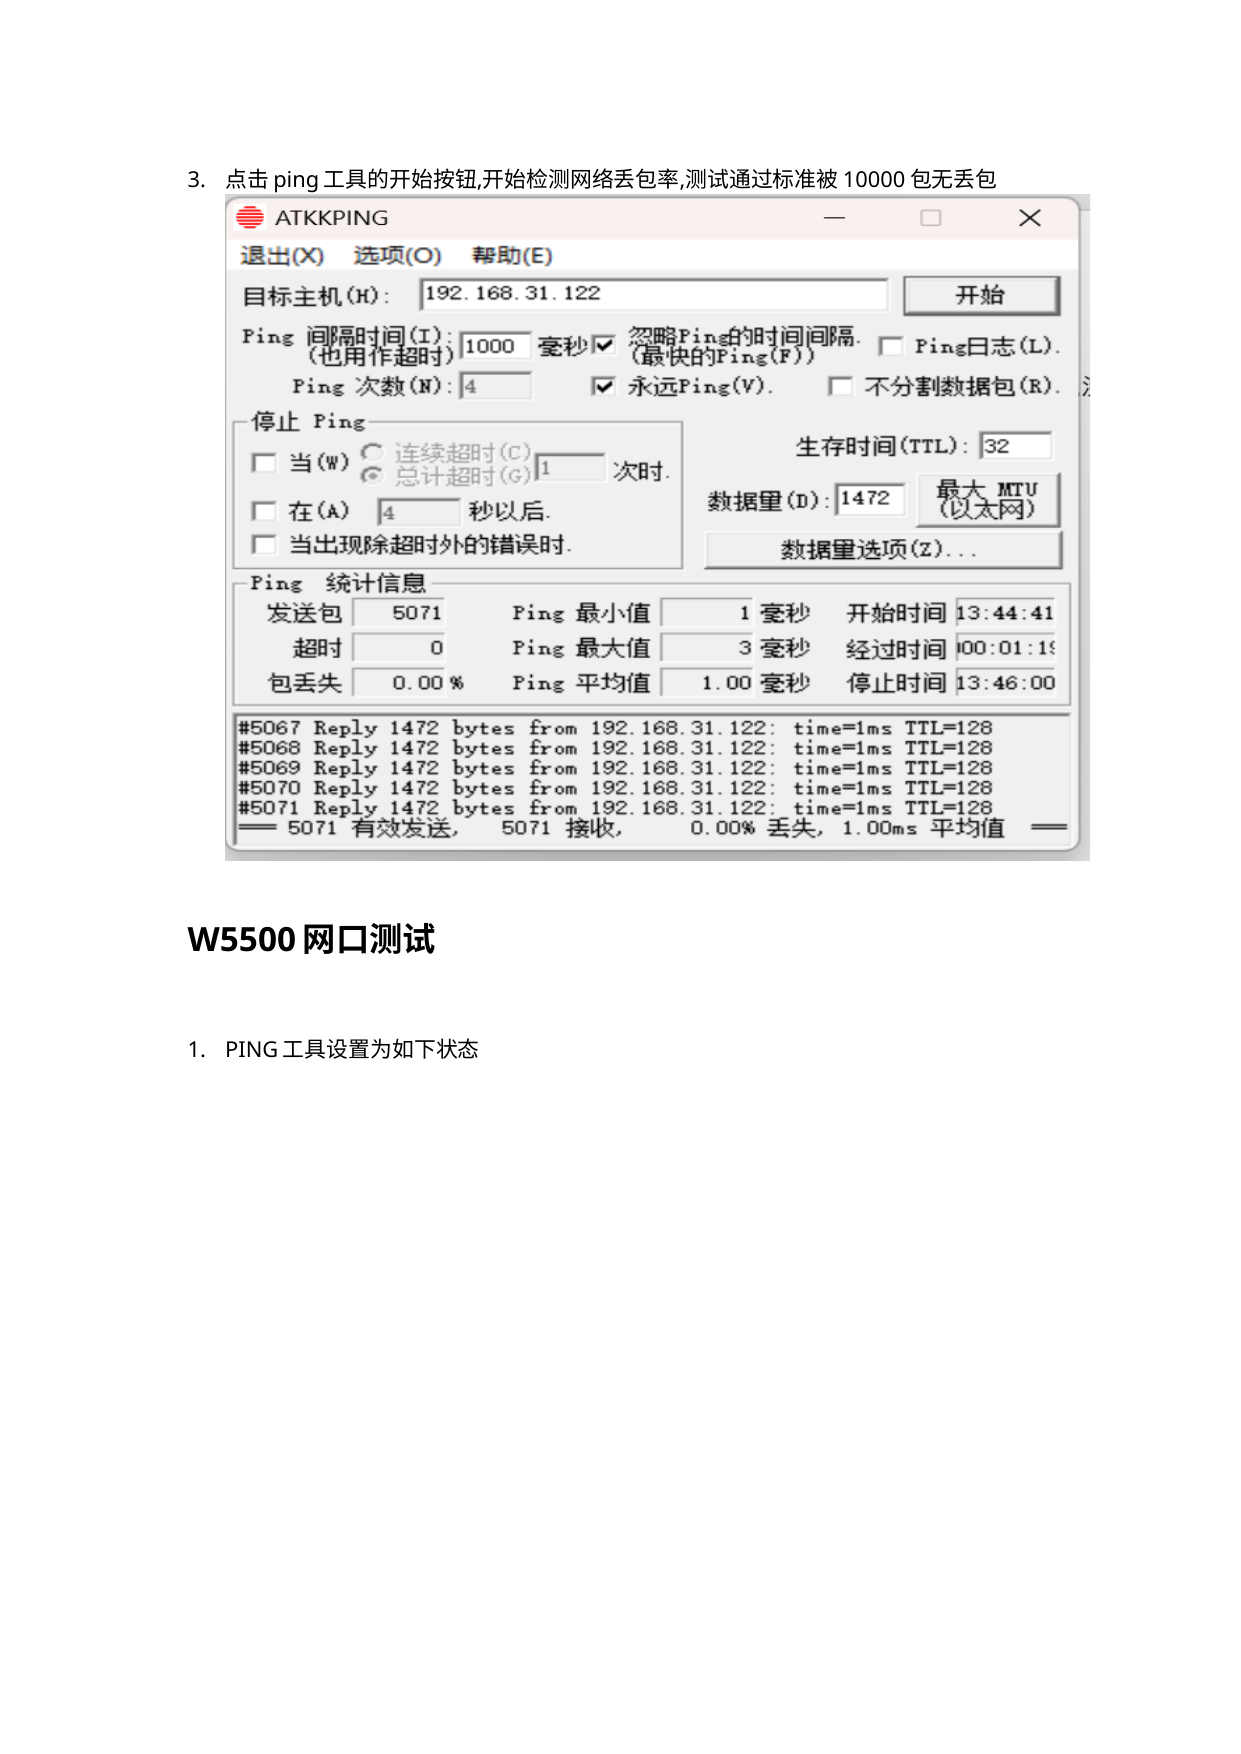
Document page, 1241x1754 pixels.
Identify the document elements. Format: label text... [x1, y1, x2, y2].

list PING工具设置为如下状态 [187, 1031, 1053, 1064]
picture [225, 194, 1091, 861]
list 点击ping工具的开始按钮,开始检测网络丢包率,测试通过标准被10000包无丢包 [187, 162, 1053, 194]
subtitle W5500网口测试 [187, 904, 1053, 969]
